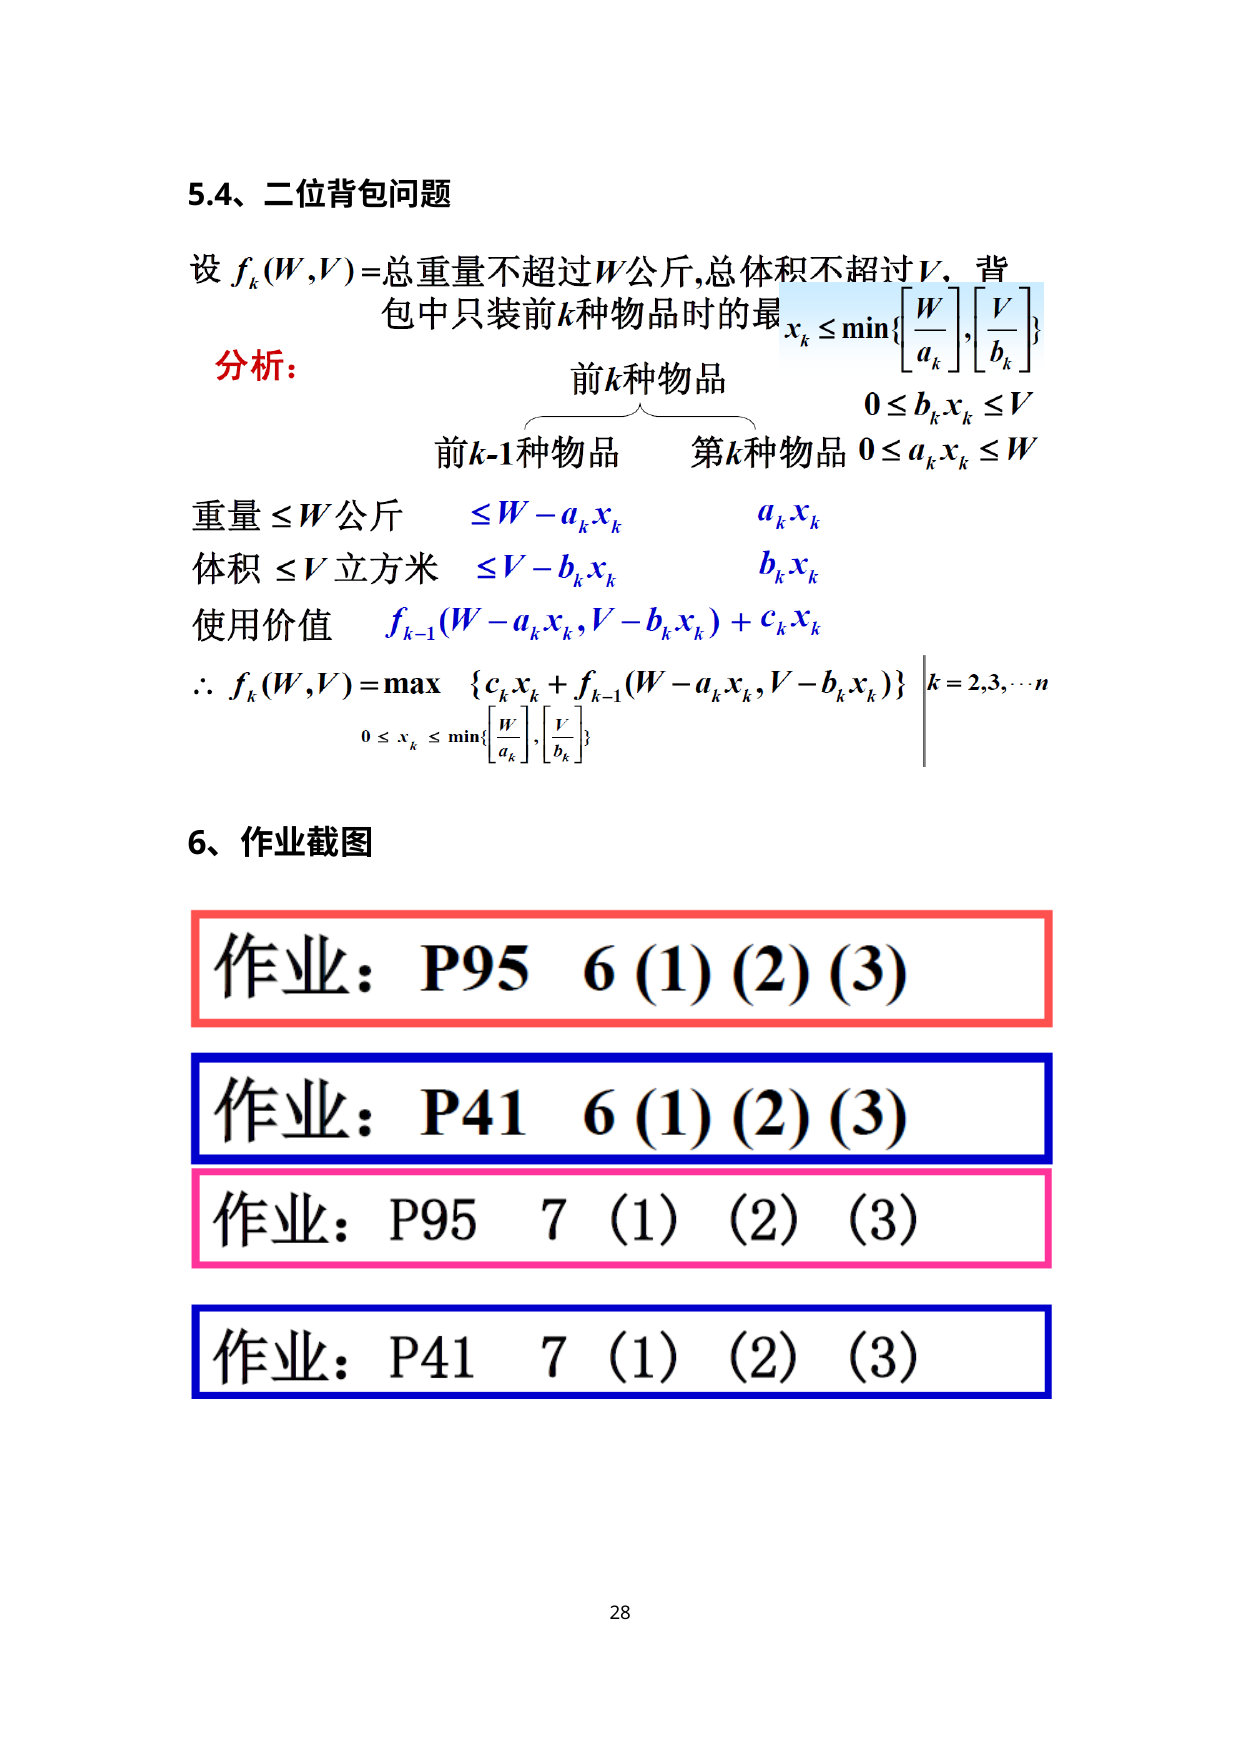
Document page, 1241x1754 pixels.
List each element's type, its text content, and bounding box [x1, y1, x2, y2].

subtitle 6、作业截图 [187, 807, 1053, 872]
subtitle 5.4、二位背包问题 [187, 160, 1053, 225]
picture [187, 906, 1053, 1399]
picture [187, 251, 1053, 767]
